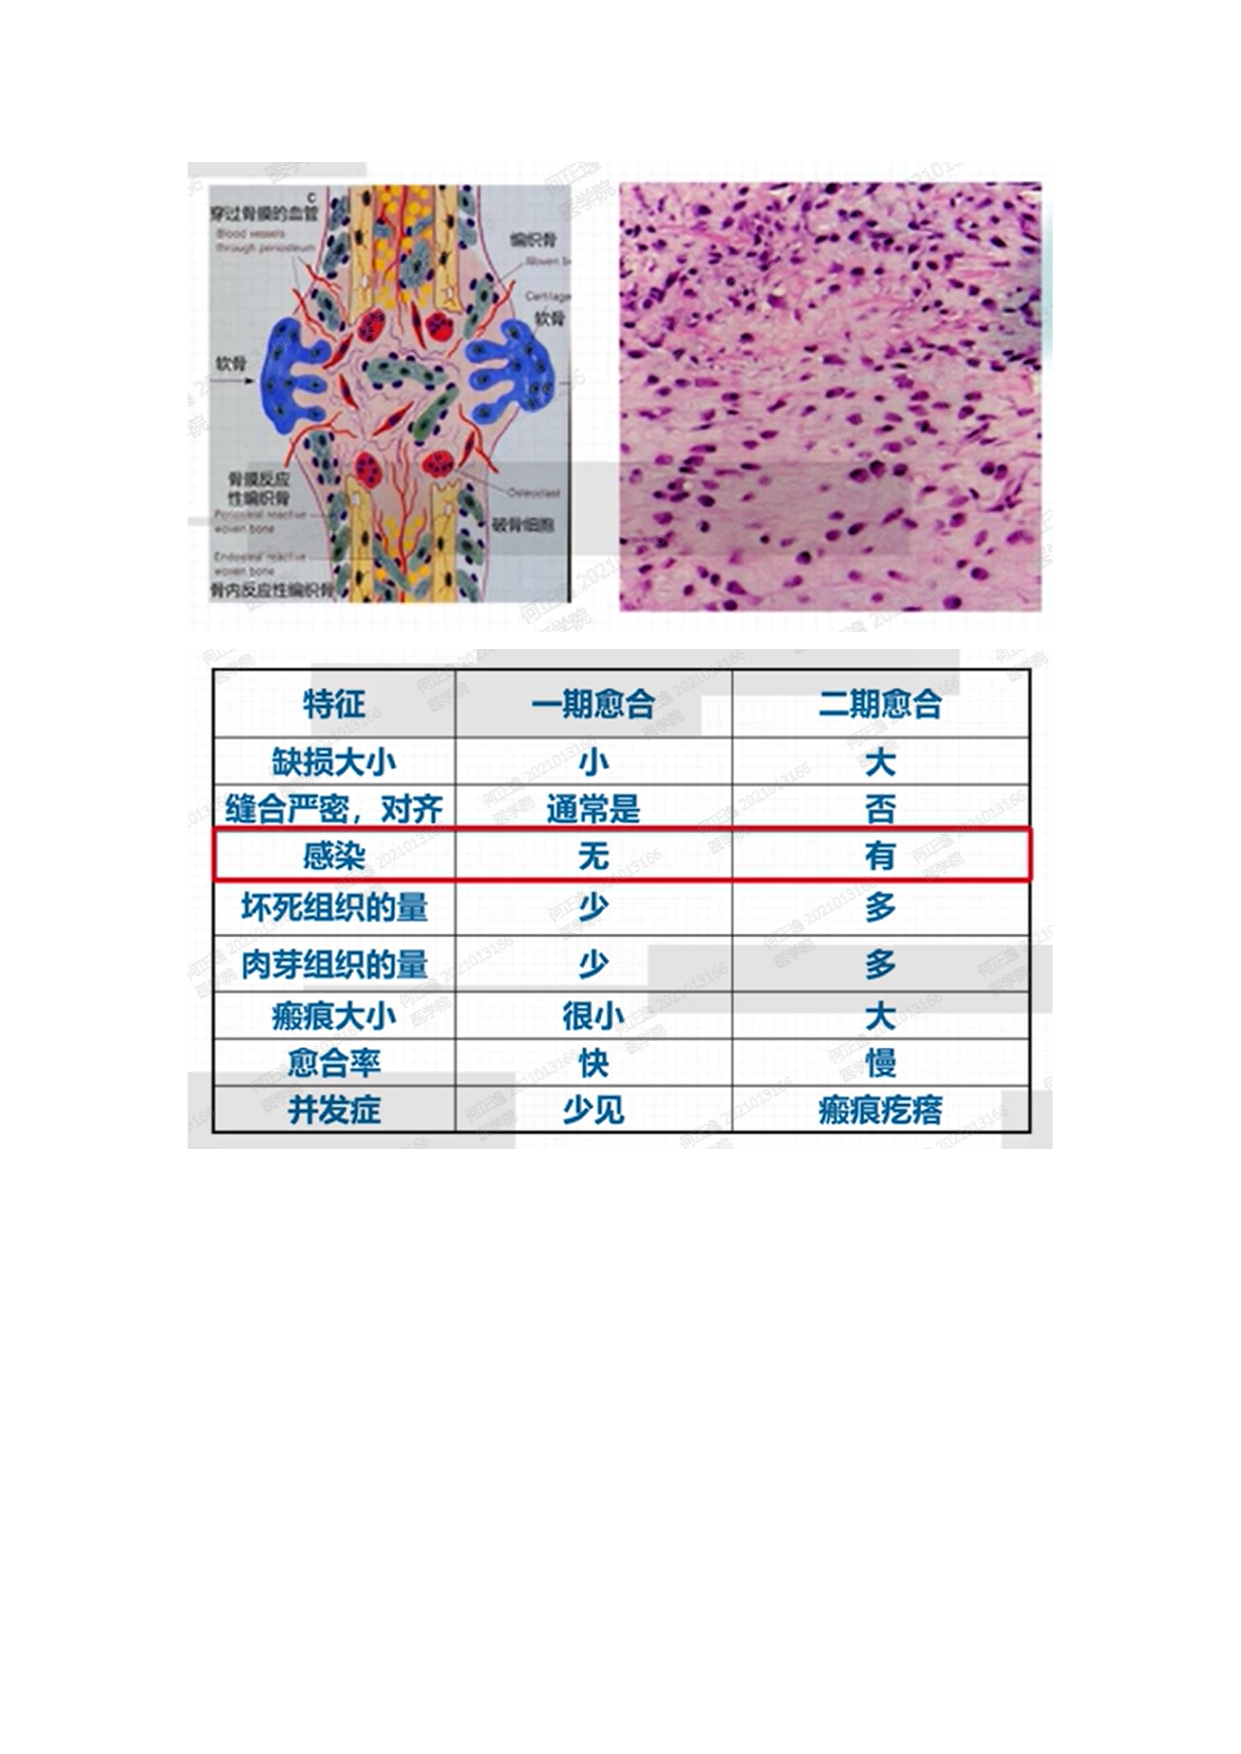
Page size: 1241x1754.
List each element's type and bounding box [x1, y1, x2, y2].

picture [187, 162, 1053, 632]
picture [187, 649, 1053, 1149]
